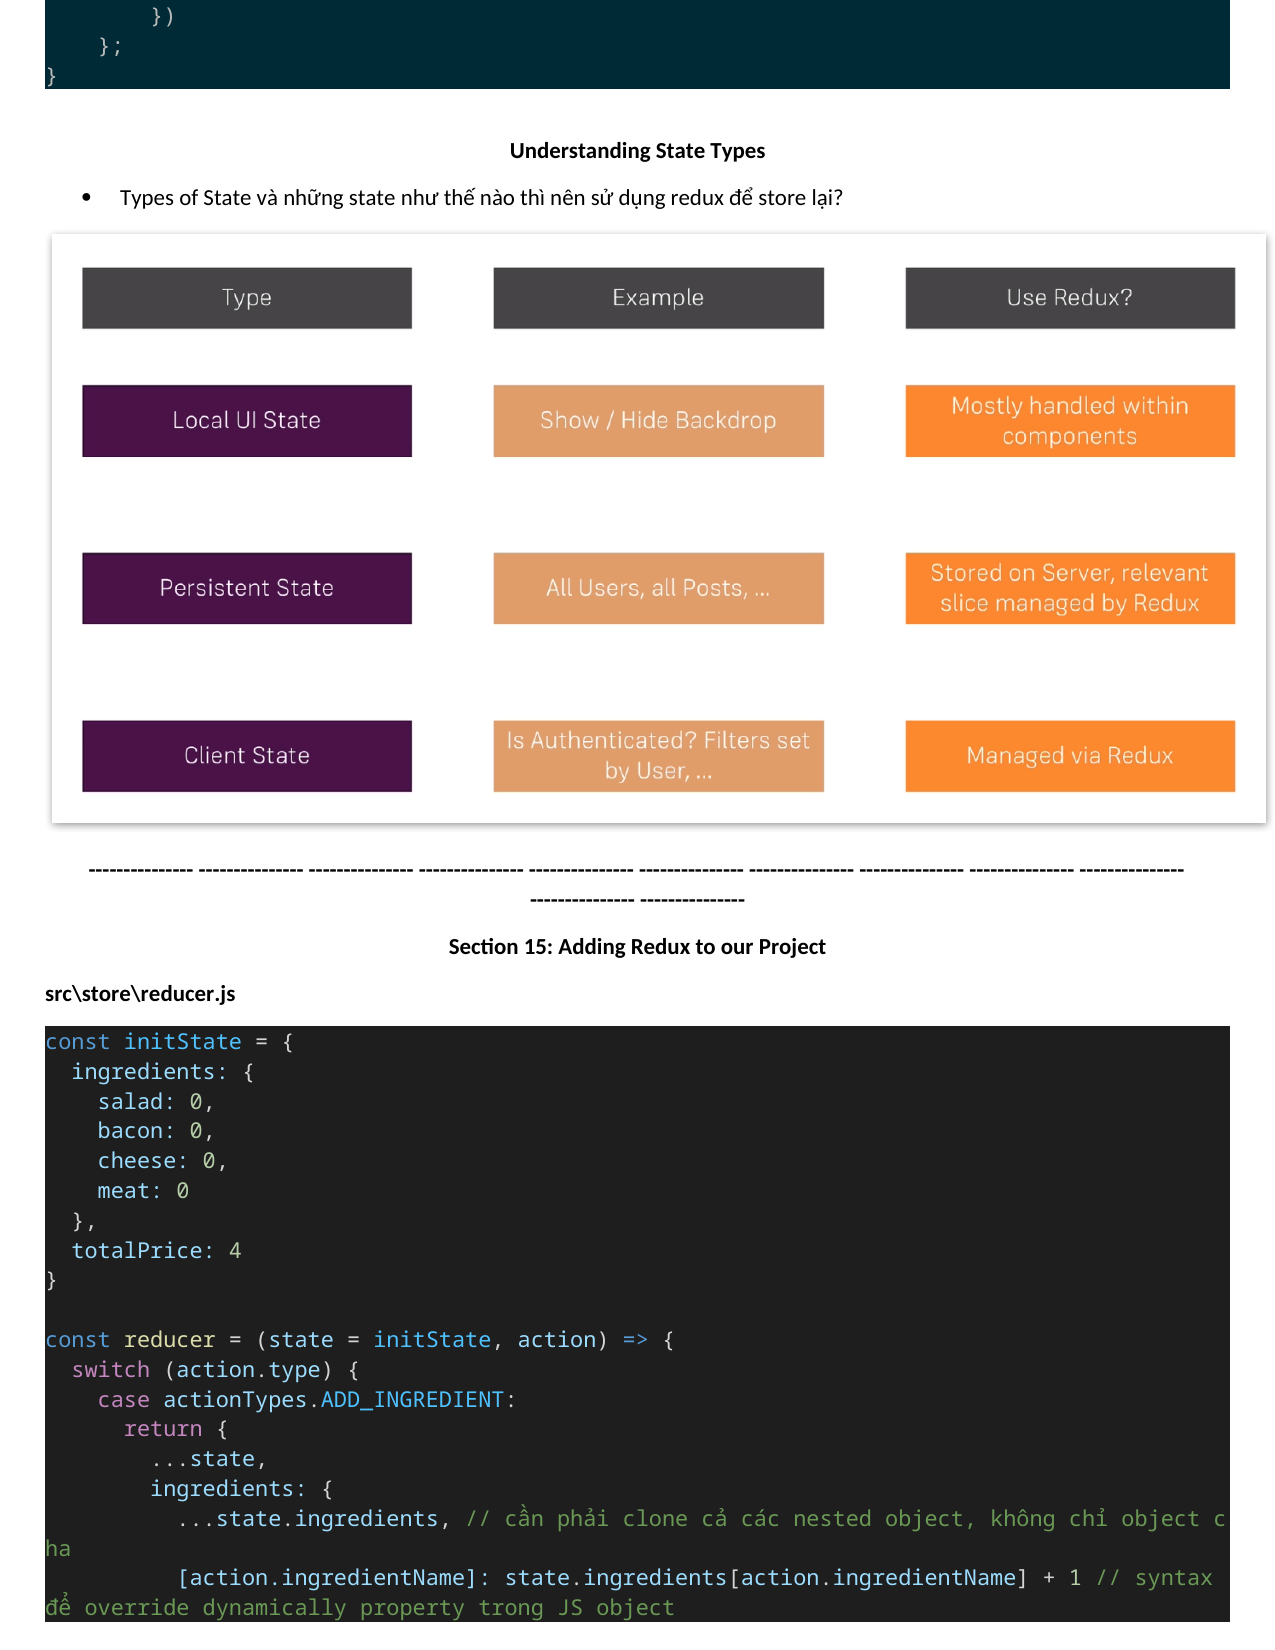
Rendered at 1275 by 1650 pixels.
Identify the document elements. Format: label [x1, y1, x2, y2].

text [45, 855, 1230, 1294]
picture [67, 249, 1252, 808]
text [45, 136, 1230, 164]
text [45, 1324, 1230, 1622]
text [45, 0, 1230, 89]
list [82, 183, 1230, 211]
